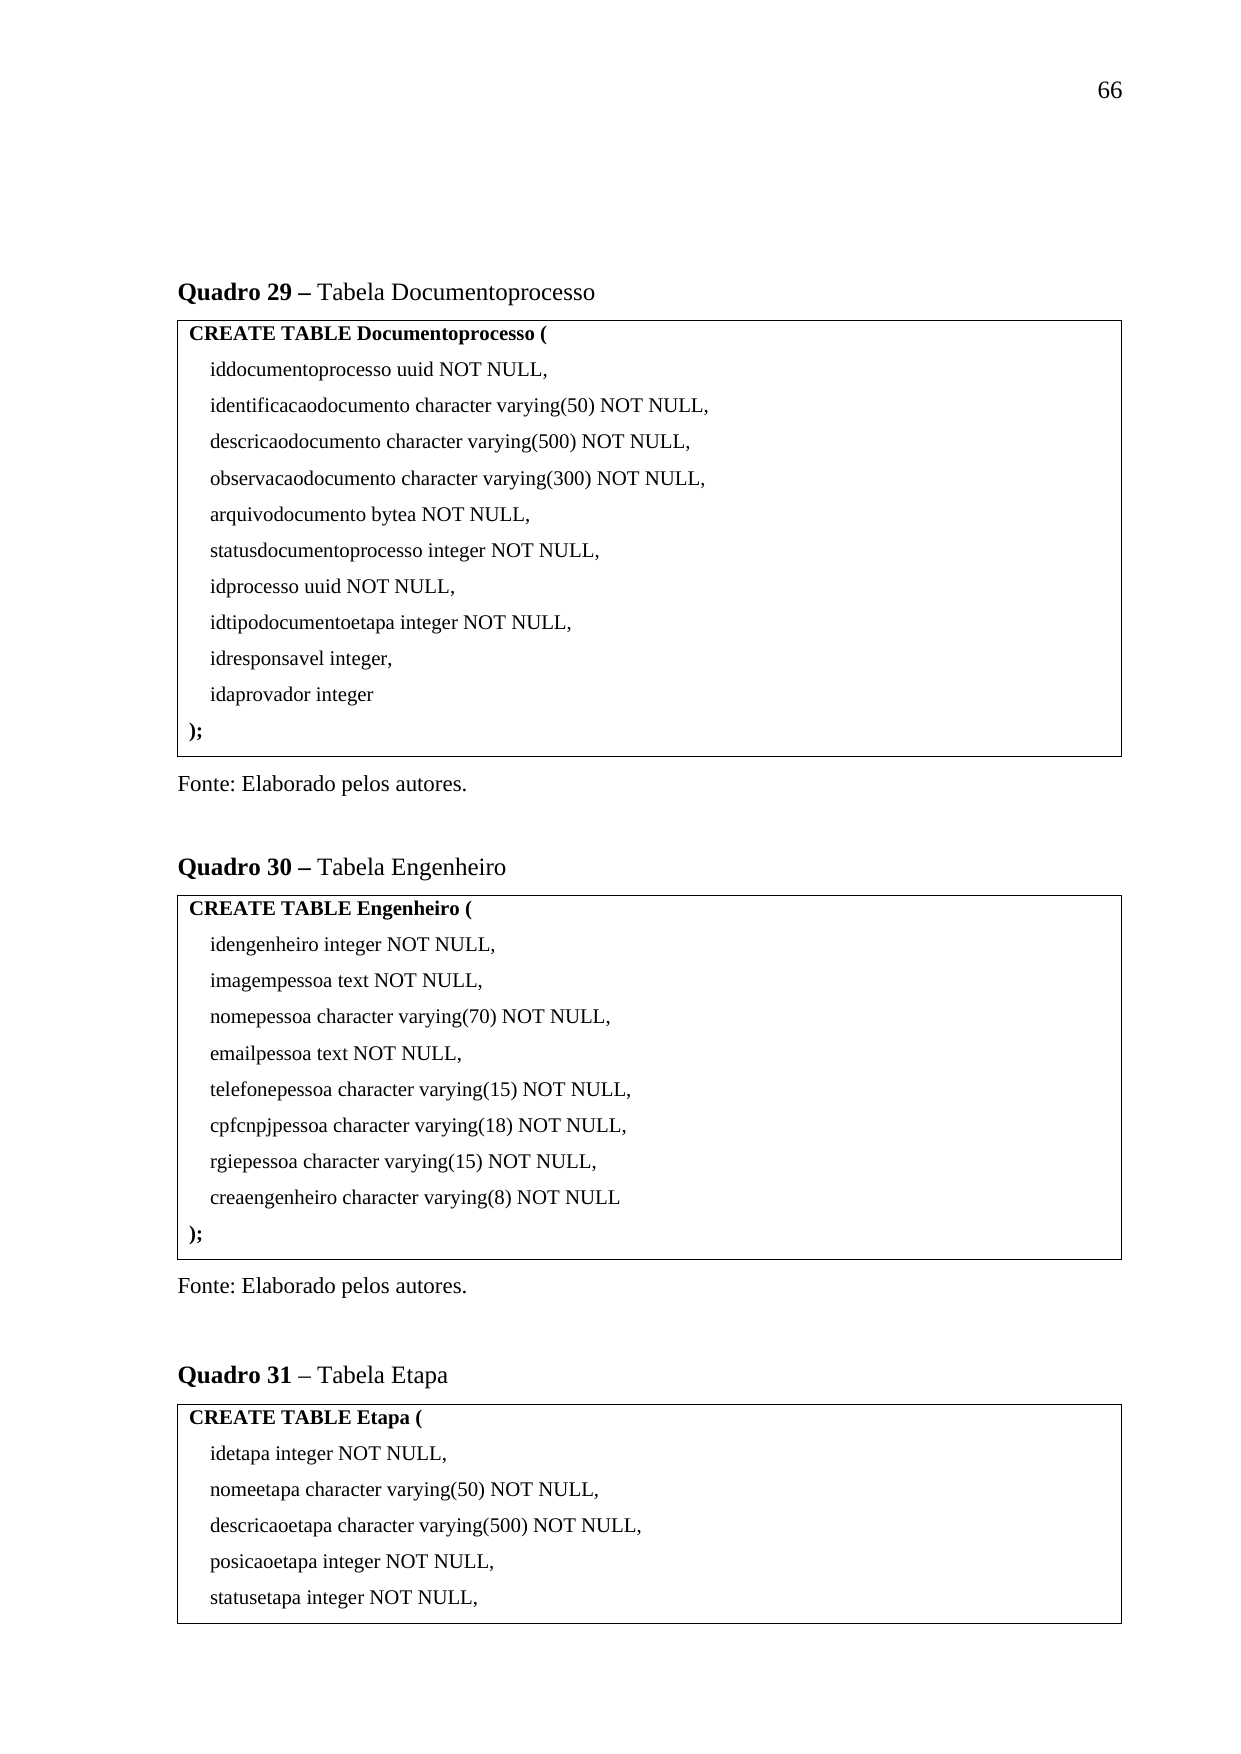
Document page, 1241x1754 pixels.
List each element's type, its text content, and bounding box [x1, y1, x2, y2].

text Quadro – Tabela Documentoprocesso [177, 277, 1122, 306]
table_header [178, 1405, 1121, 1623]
text Fonte: Elaborado pelos autores. [177, 1273, 1122, 1299]
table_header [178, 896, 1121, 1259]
text Quadro – Tabela Etapa [177, 1361, 1122, 1389]
text Quadro – Tabela Engenheiro [177, 852, 1122, 881]
text Fonte: Elaborado pelos autores. [177, 769, 1122, 796]
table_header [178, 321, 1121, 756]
